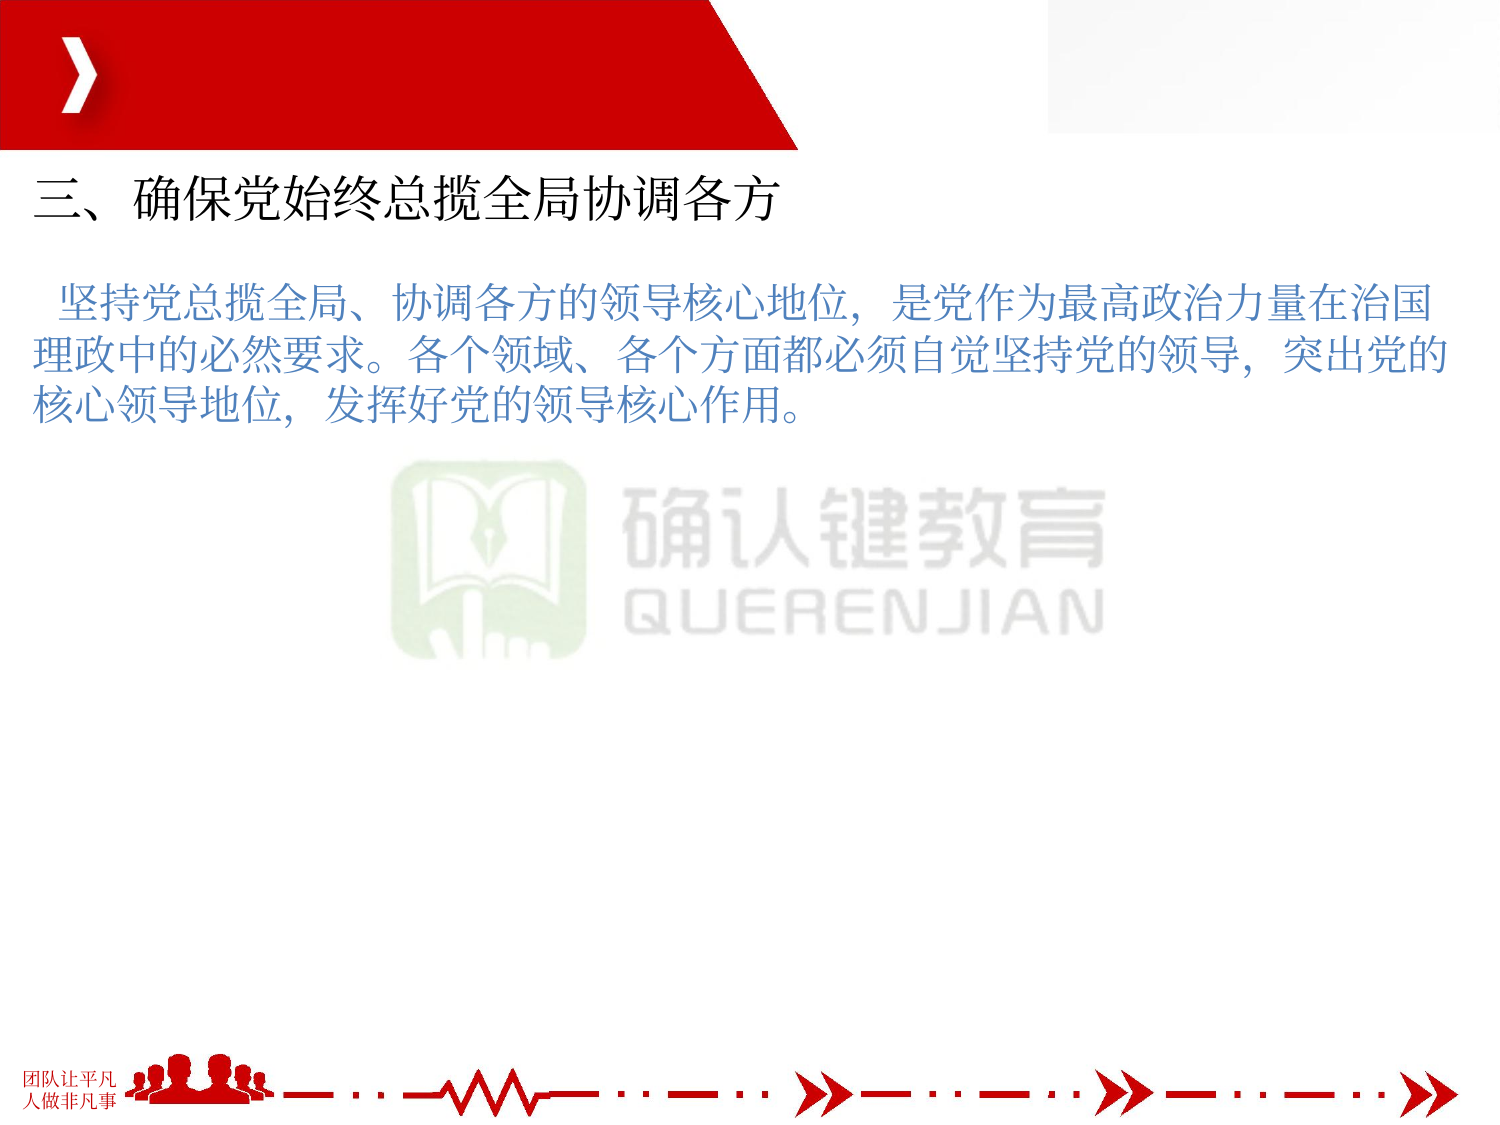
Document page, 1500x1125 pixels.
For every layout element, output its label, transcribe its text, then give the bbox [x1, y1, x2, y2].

text 核心领导地位，发挥好党的领导核心作用。 [33, 380, 1478, 430]
text 三、确保党始终总揽全局协调各方 [33, 164, 808, 230]
text 坚持党总揽全局、协调各方的领导核心地位，是党作为最高政治力量在治国 [57, 275, 1478, 330]
text 团队让平凡 [23, 1071, 142, 1090]
picture [0, 0, 1500, 1125]
text 理政中的必然要求。各个领域、各个方面都必须自觉坚持党的领导，突出党的 [33, 330, 1478, 380]
text 人做非凡事 [23, 1094, 142, 1113]
